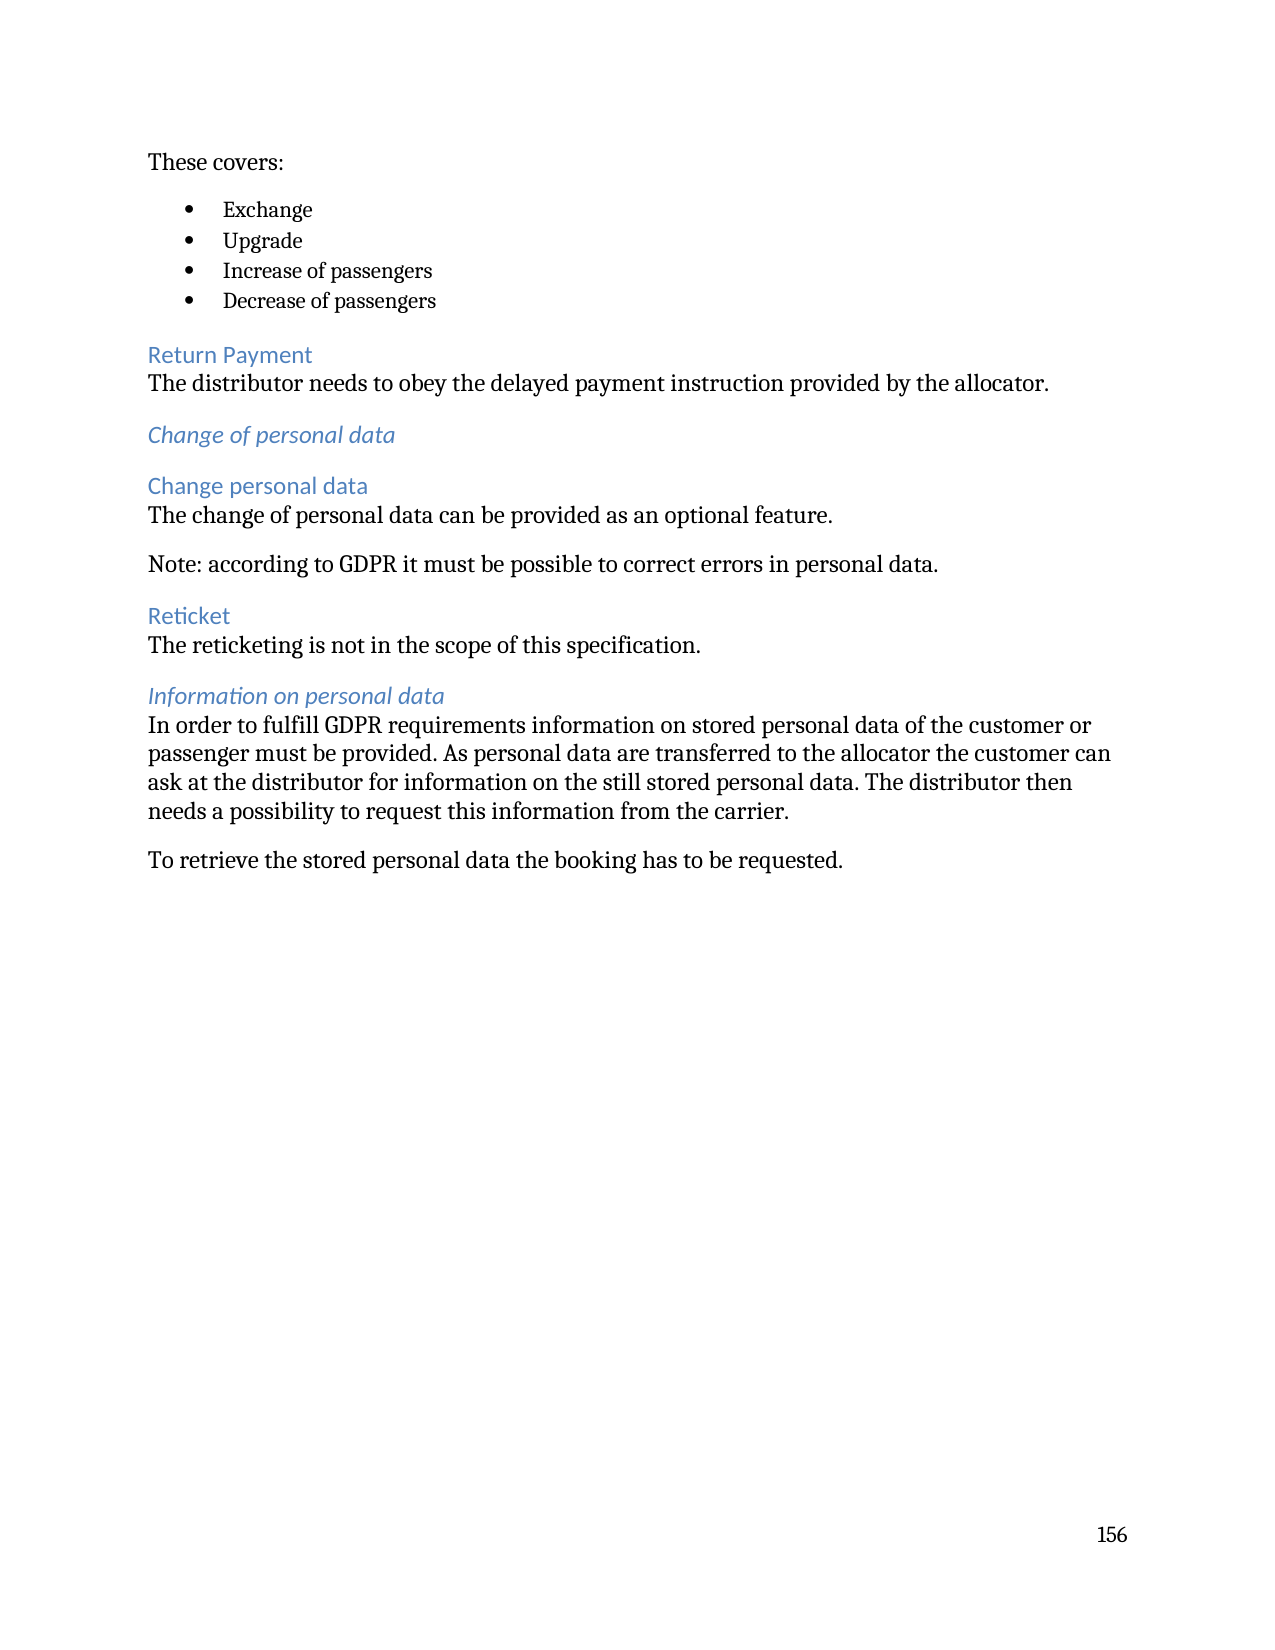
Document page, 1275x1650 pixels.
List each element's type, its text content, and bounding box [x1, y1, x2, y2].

subtitle Change of personal data [148, 419, 1127, 449]
list Upgrade [185, 227, 1127, 254]
subtitle Reticket [148, 600, 1127, 631]
list Exchange [185, 197, 1127, 223]
text These covers: [148, 148, 1127, 176]
text Note: according to GDPR it must be possible to correct errors in personal data. [148, 550, 1127, 579]
list Increase of passengers [185, 258, 1127, 284]
subtitle Return Payment [148, 339, 1127, 369]
list Decrease of passengers [185, 288, 1127, 314]
text In order to fulfill GDPR requirements information on stored personal data of the customer or passenger must be provided. As personal data are transferred to the allocator the customer can ask at the distributor for information on the still stored personal data. The distributor then needs a possibility to request this information from the carrier. [148, 711, 1127, 826]
text The distributor needs to obey the delayed payment instruction provided by the allocator. [148, 369, 1127, 398]
text The change of personal data can be provided as an optional feature. [148, 501, 1127, 529]
text The reticketing is not in the scope of this specification. [148, 631, 1127, 659]
subtitle Change personal data [148, 470, 1127, 501]
text To retrieve the stored personal data the booking has to be requested. [148, 846, 1127, 875]
subtitle Information on personal data [148, 680, 1127, 711]
